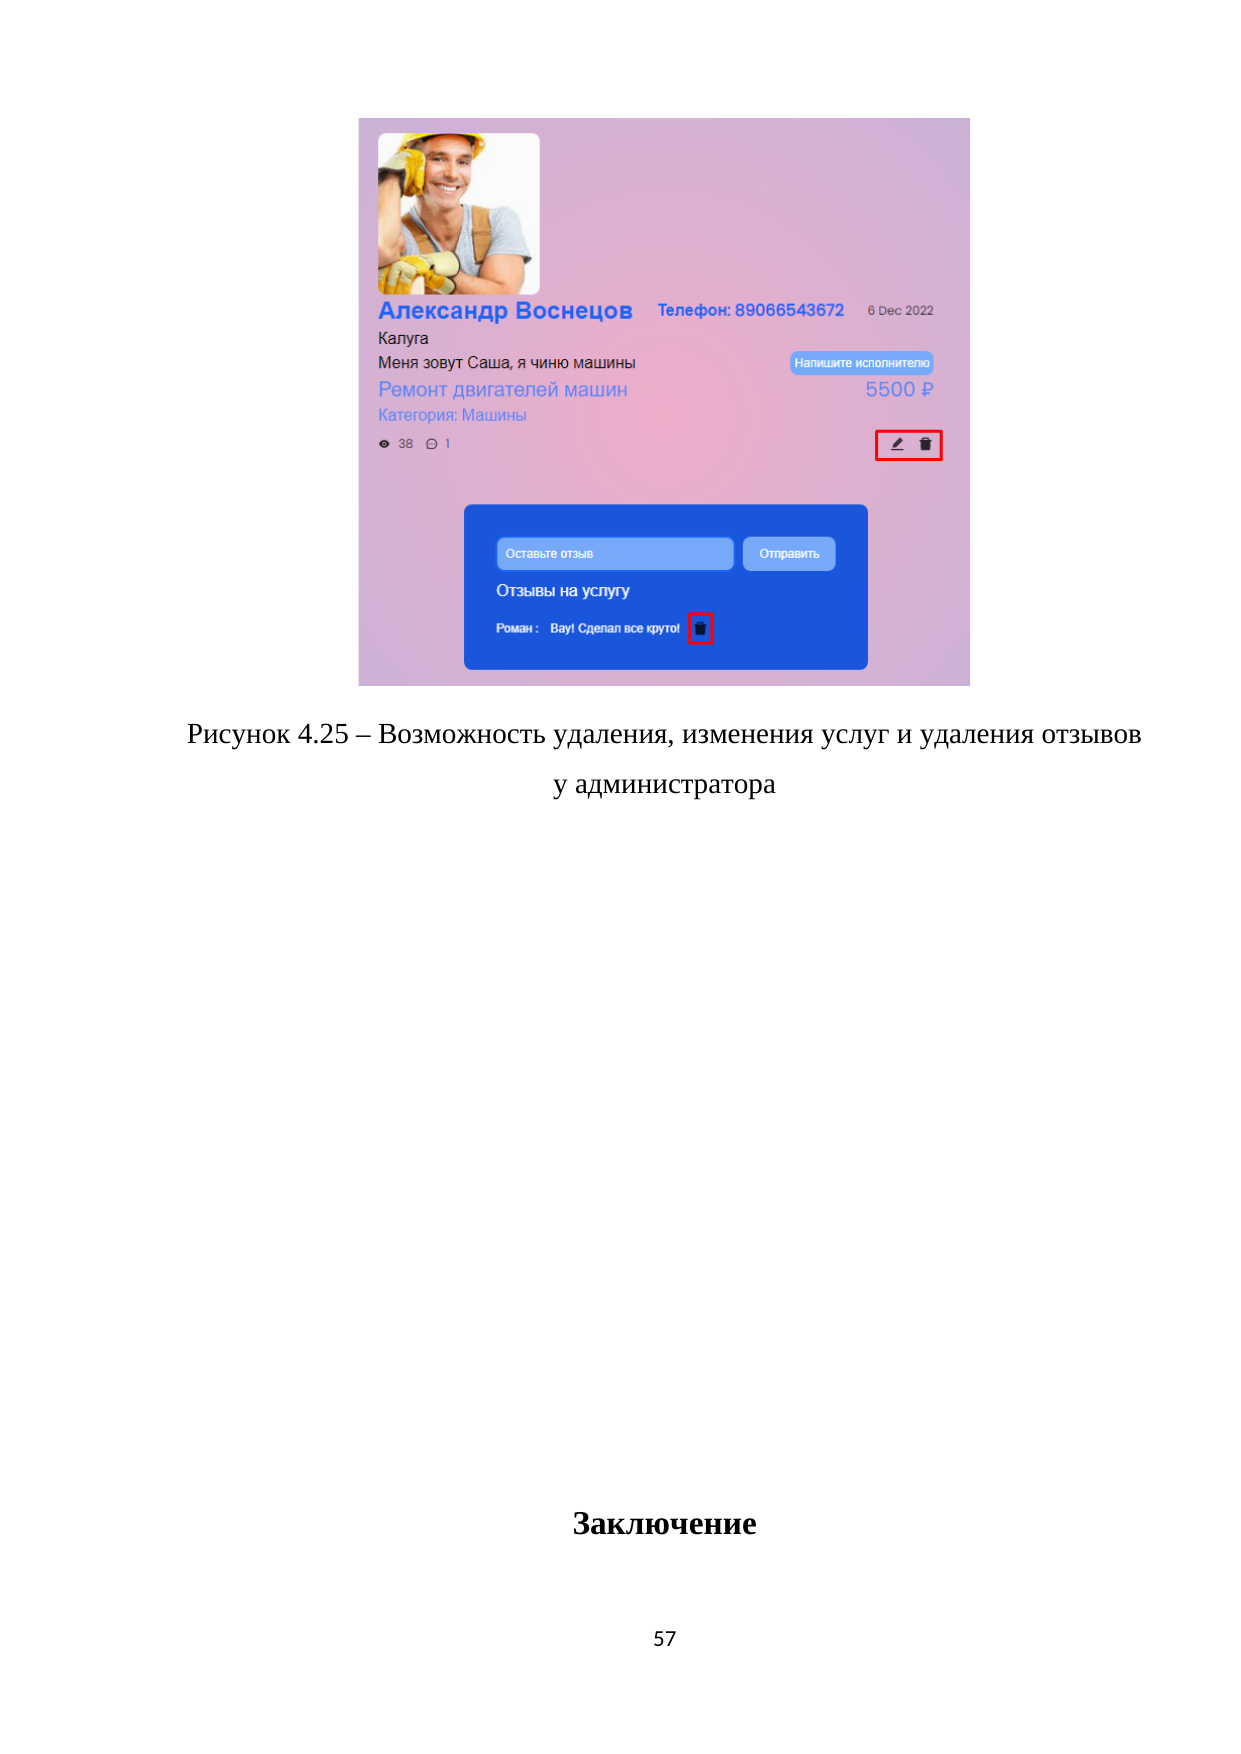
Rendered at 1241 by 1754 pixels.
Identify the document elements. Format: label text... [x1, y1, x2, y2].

picture [358, 118, 971, 686]
text Рисунок 4.25 – Возможность удаления, изменения услуг и удаления отзывов у администратора [177, 716, 1152, 800]
text Заключение [177, 1503, 1152, 1542]
